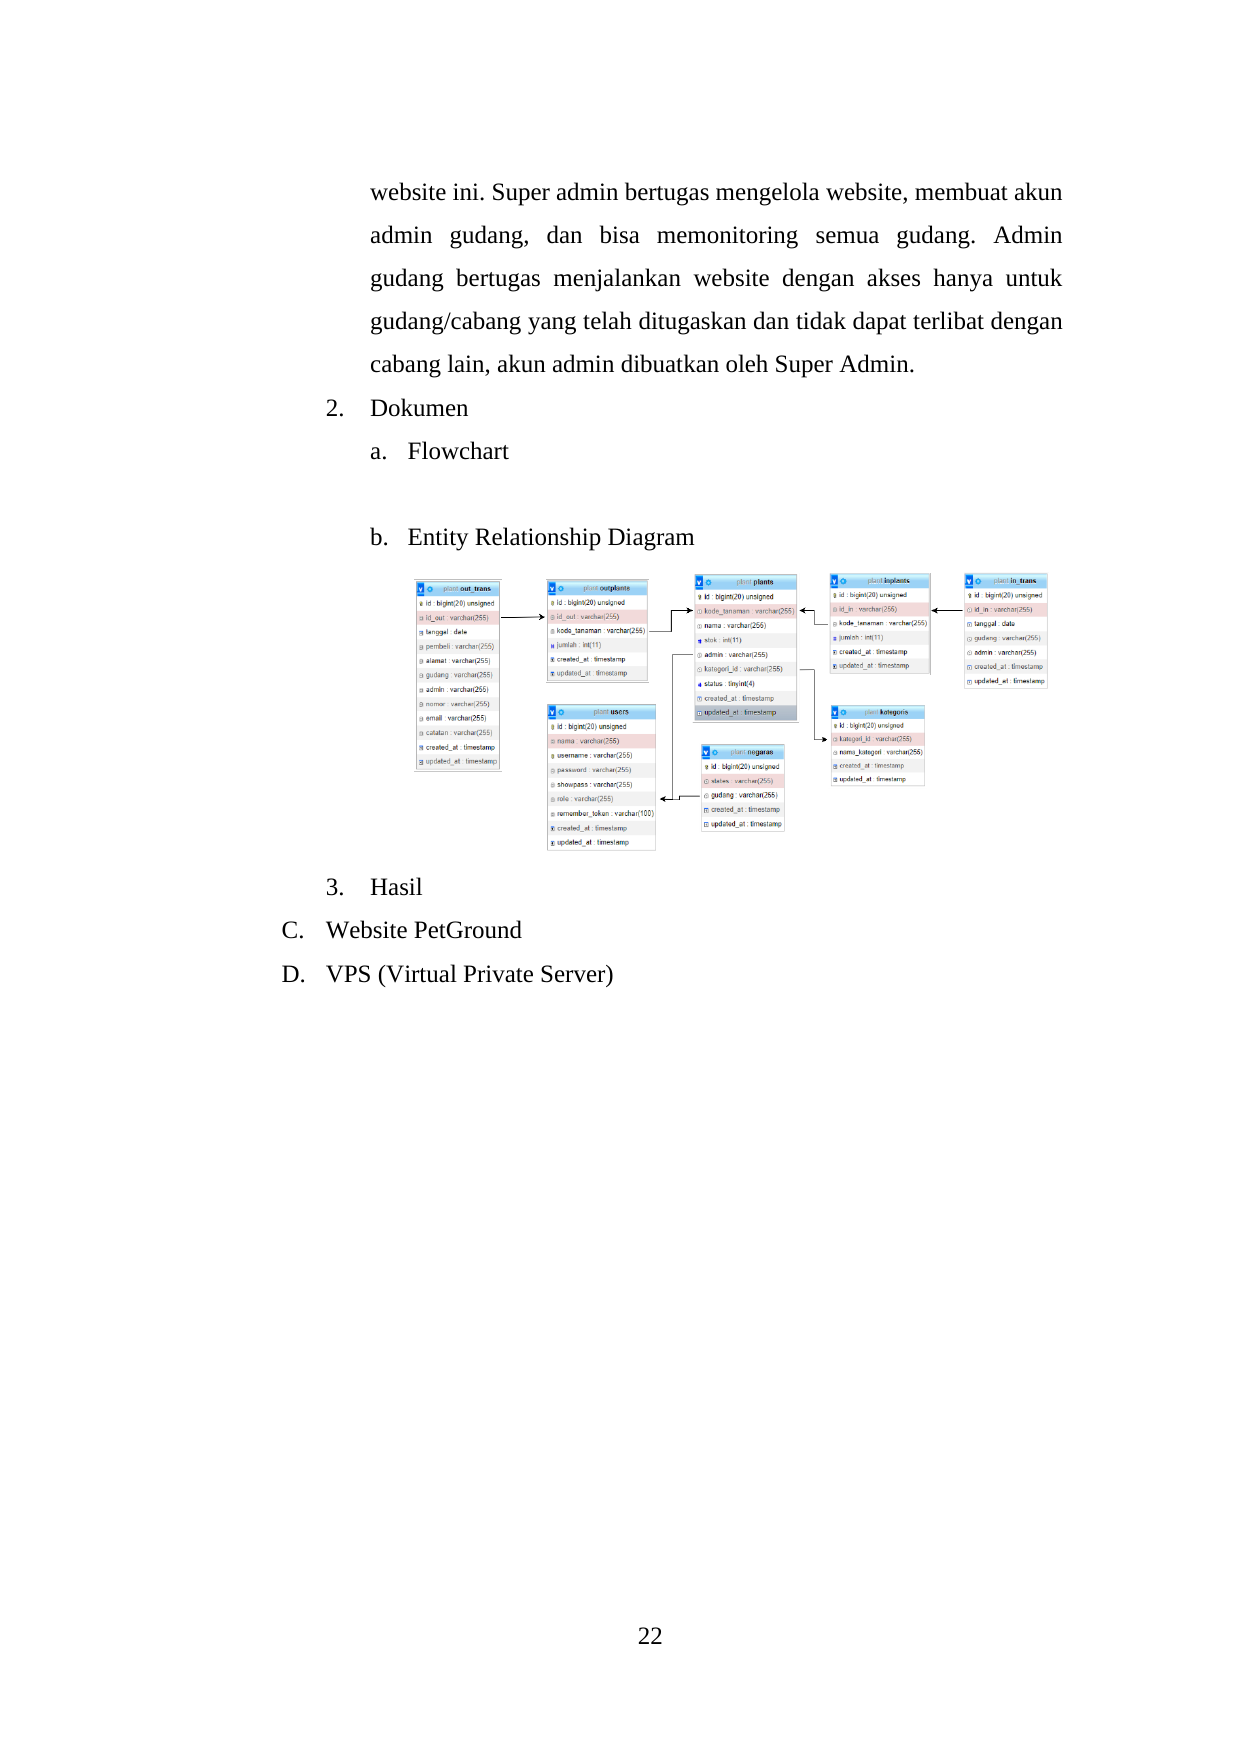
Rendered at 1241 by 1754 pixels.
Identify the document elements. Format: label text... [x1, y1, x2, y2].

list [370, 177, 1063, 378]
subtitle Website PetGround [281, 916, 1063, 944]
subtitle VPS (Virtual Private Server) [281, 959, 1063, 987]
list Dokumen [326, 393, 1063, 421]
list Hasil [326, 872, 1063, 901]
list Entity Relationship Diagram [370, 522, 1063, 551]
list Flowchart [370, 436, 1063, 464]
picture [407, 565, 1056, 859]
